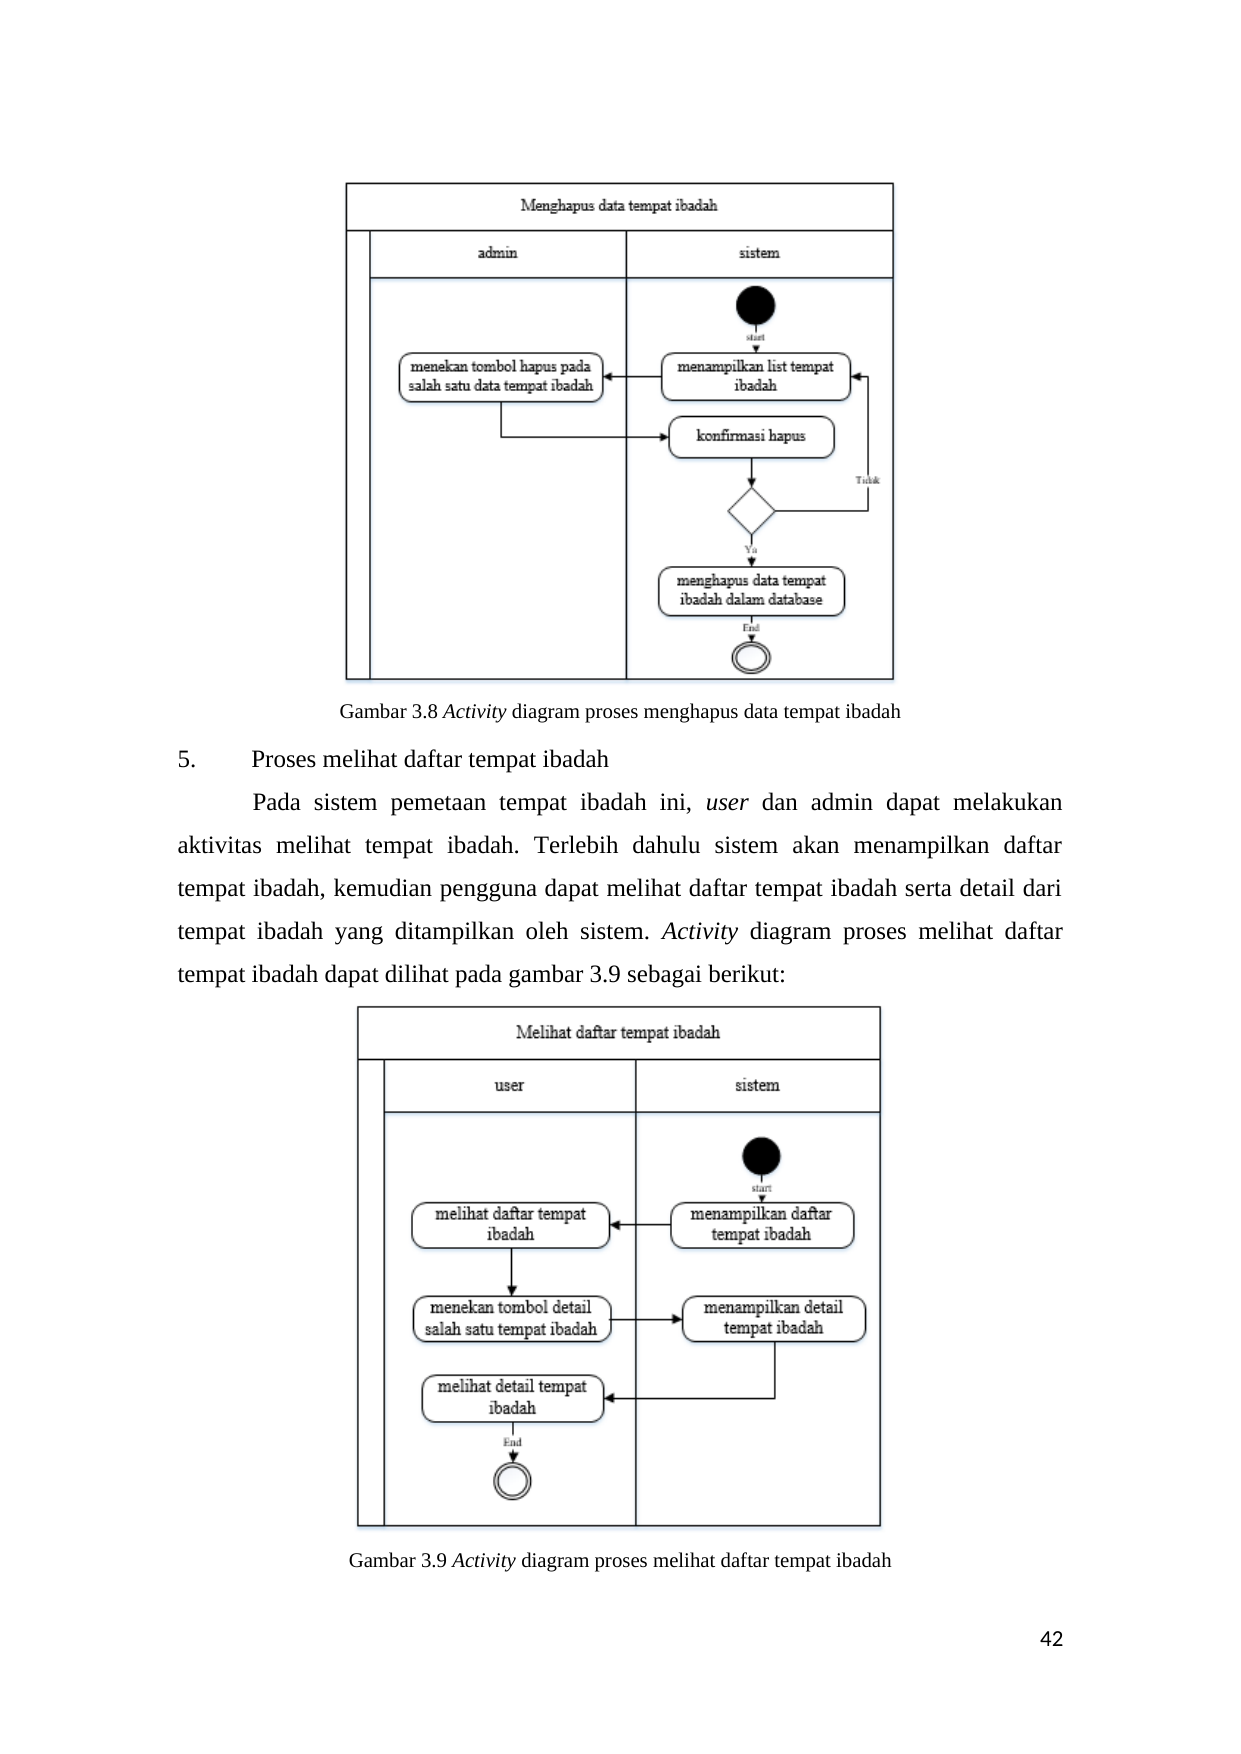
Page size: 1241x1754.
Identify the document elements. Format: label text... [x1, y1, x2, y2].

text Gambar 3.8 Activity diagram proses menghapus data tempat ibadah [177, 699, 1063, 723]
picture [340, 177, 900, 686]
list Proses melihat daftar tempat ibadah [177, 744, 1063, 773]
picture [353, 1002, 887, 1534]
text Pada sistem pemetaan tempat ibadah ini, user dan admin dapat melakukan aktivitas melihat tempat ibadah. Terlebih dahulu sistem akan menampilkan daftar tempat ibadah, kemudian pengguna dapat melihat daftar tempat ibadah serta detail dari tempat ibadah yang ditampilkan oleh sistem. Activity diagram proses melihat daftar tempat ibadah dapat dilihat pada gambar 3.9 sebagai berikut: [177, 787, 1063, 988]
text Gambar 3.9 Activity diagram proses melihat daftar tempat ibadah [177, 1548, 1063, 1572]
